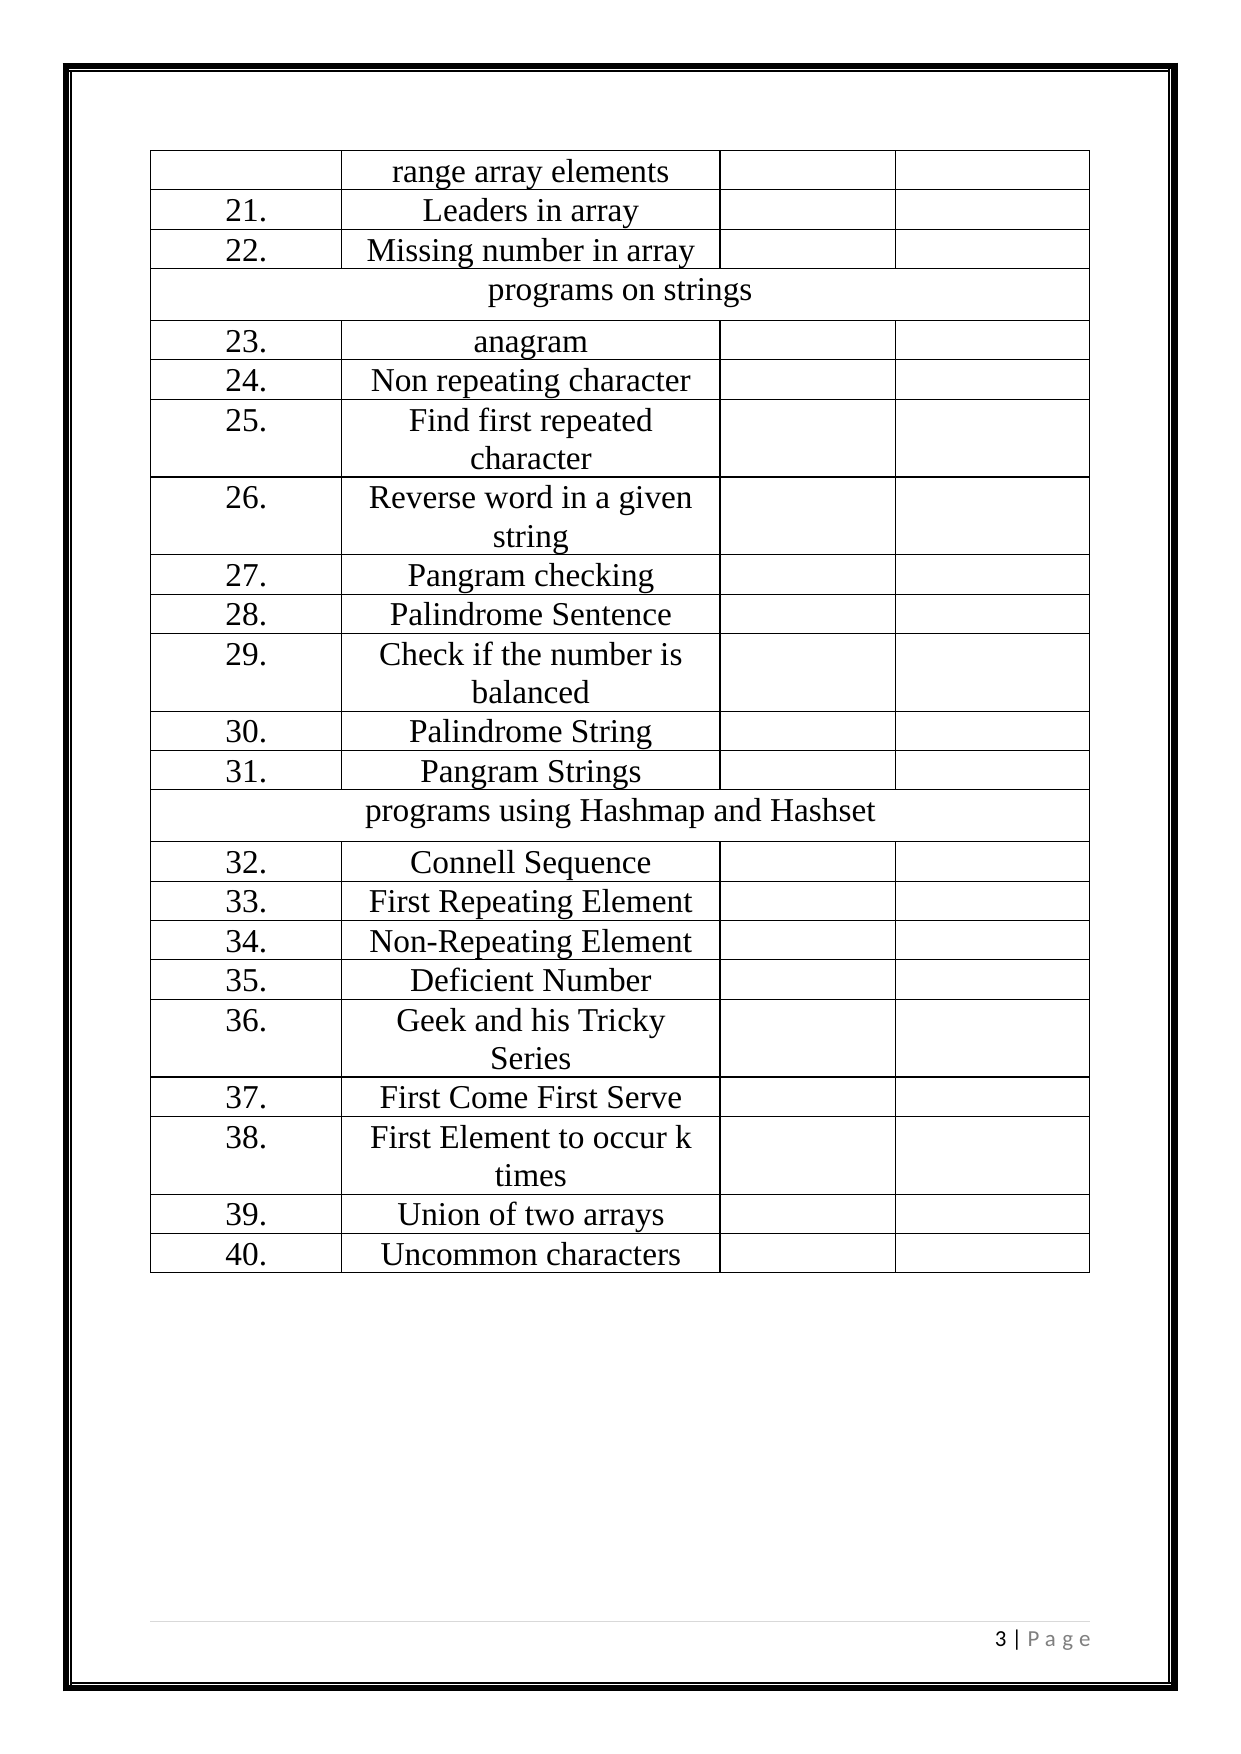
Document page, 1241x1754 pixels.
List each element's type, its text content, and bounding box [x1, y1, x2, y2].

table_cell [721, 321, 895, 359]
table_cell [896, 1234, 1089, 1272]
table_cell Find first repeated character [342, 400, 719, 476]
table_cell programs on strings [151, 269, 1089, 320]
table_cell 35. [151, 960, 341, 999]
table_cell Reverse word in a given string [342, 478, 719, 554]
table_cell [721, 1000, 895, 1076]
table_cell [721, 555, 895, 593]
table_cell Geek and his Tricky Series [342, 1000, 719, 1076]
table_cell 22. [151, 230, 341, 268]
table_cell [721, 400, 895, 476]
table_cell 25. [151, 400, 341, 476]
table_cell [896, 1078, 1089, 1116]
table_cell 24. [151, 360, 341, 399]
table_cell Missing number in array [342, 230, 719, 268]
table_cell [721, 1117, 895, 1193]
table_cell 20. [151, 151, 341, 189]
table_cell programs using Hashmap and Hashset [151, 790, 1089, 841]
table_cell 33. [151, 882, 341, 920]
table_cell 32. [151, 842, 341, 881]
table_cell anagram [342, 321, 719, 359]
table_cell [896, 634, 1089, 711]
table_cell Check if the number is balanced [342, 634, 719, 711]
table_cell 40. [151, 1234, 341, 1272]
table_cell [896, 751, 1089, 789]
table_cell [896, 190, 1089, 229]
table_cell [896, 400, 1089, 476]
table_cell Palindrome String [342, 712, 719, 750]
table_cell [896, 712, 1089, 750]
table_cell Non-Repeating Element [342, 921, 719, 959]
table_cell [896, 595, 1089, 633]
table_cell Non repeating character [342, 360, 719, 399]
table_cell [721, 921, 895, 959]
table_cell [721, 1195, 895, 1233]
table_cell 27. [151, 555, 341, 593]
table_cell 26. [151, 478, 341, 554]
table_cell [896, 1000, 1089, 1076]
table_cell [896, 1195, 1089, 1233]
table_cell Pangram checking [342, 555, 719, 593]
table_cell 39. [151, 1195, 341, 1233]
table_cell [721, 1078, 895, 1116]
table_cell [721, 360, 895, 399]
table_cell 28. [151, 595, 341, 633]
table_cell 31. [151, 751, 341, 789]
table_cell Union of two arrays [342, 1195, 719, 1233]
table_cell 29. [151, 634, 341, 711]
table_cell [721, 751, 895, 789]
table_cell Deficient Number [342, 960, 719, 999]
table_cell [896, 842, 1089, 881]
table_cell [721, 151, 895, 189]
table_cell [896, 1117, 1089, 1193]
table_cell Leaders in array [342, 190, 719, 229]
table_cell [896, 960, 1089, 999]
table_cell 34. [151, 921, 341, 959]
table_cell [342, 151, 719, 189]
table_cell First Come First Serve [342, 1078, 719, 1116]
table_cell [896, 882, 1089, 920]
table_cell [721, 960, 895, 999]
table_cell 36. [151, 1000, 341, 1076]
table_cell 21. [151, 190, 341, 229]
table_cell [721, 634, 895, 711]
table_cell Palindrome Sentence [342, 595, 719, 633]
table_cell First Element to occur k times [342, 1117, 719, 1193]
table_cell [896, 921, 1089, 959]
table_cell 23. [151, 321, 341, 359]
table_cell [896, 555, 1089, 593]
table_cell [896, 321, 1089, 359]
table_cell [721, 595, 895, 633]
table_cell 37. [151, 1078, 341, 1116]
table_cell [721, 230, 895, 268]
table_cell Connell Sequence [342, 842, 719, 881]
table_cell [896, 478, 1089, 554]
table_cell [721, 1234, 895, 1272]
table_cell Pangram Strings [342, 751, 719, 789]
table_cell [896, 151, 1089, 189]
table_cell First Repeating Element [342, 882, 719, 920]
table_cell [721, 882, 895, 920]
table_cell Uncommon characters [342, 1234, 719, 1272]
table_cell [896, 360, 1089, 399]
table_cell [896, 230, 1089, 268]
table_cell 38. [151, 1117, 341, 1193]
table_cell 30. [151, 712, 341, 750]
table_cell [721, 842, 895, 881]
table_cell [721, 712, 895, 750]
table_cell [721, 190, 895, 229]
table_cell [721, 478, 895, 554]
